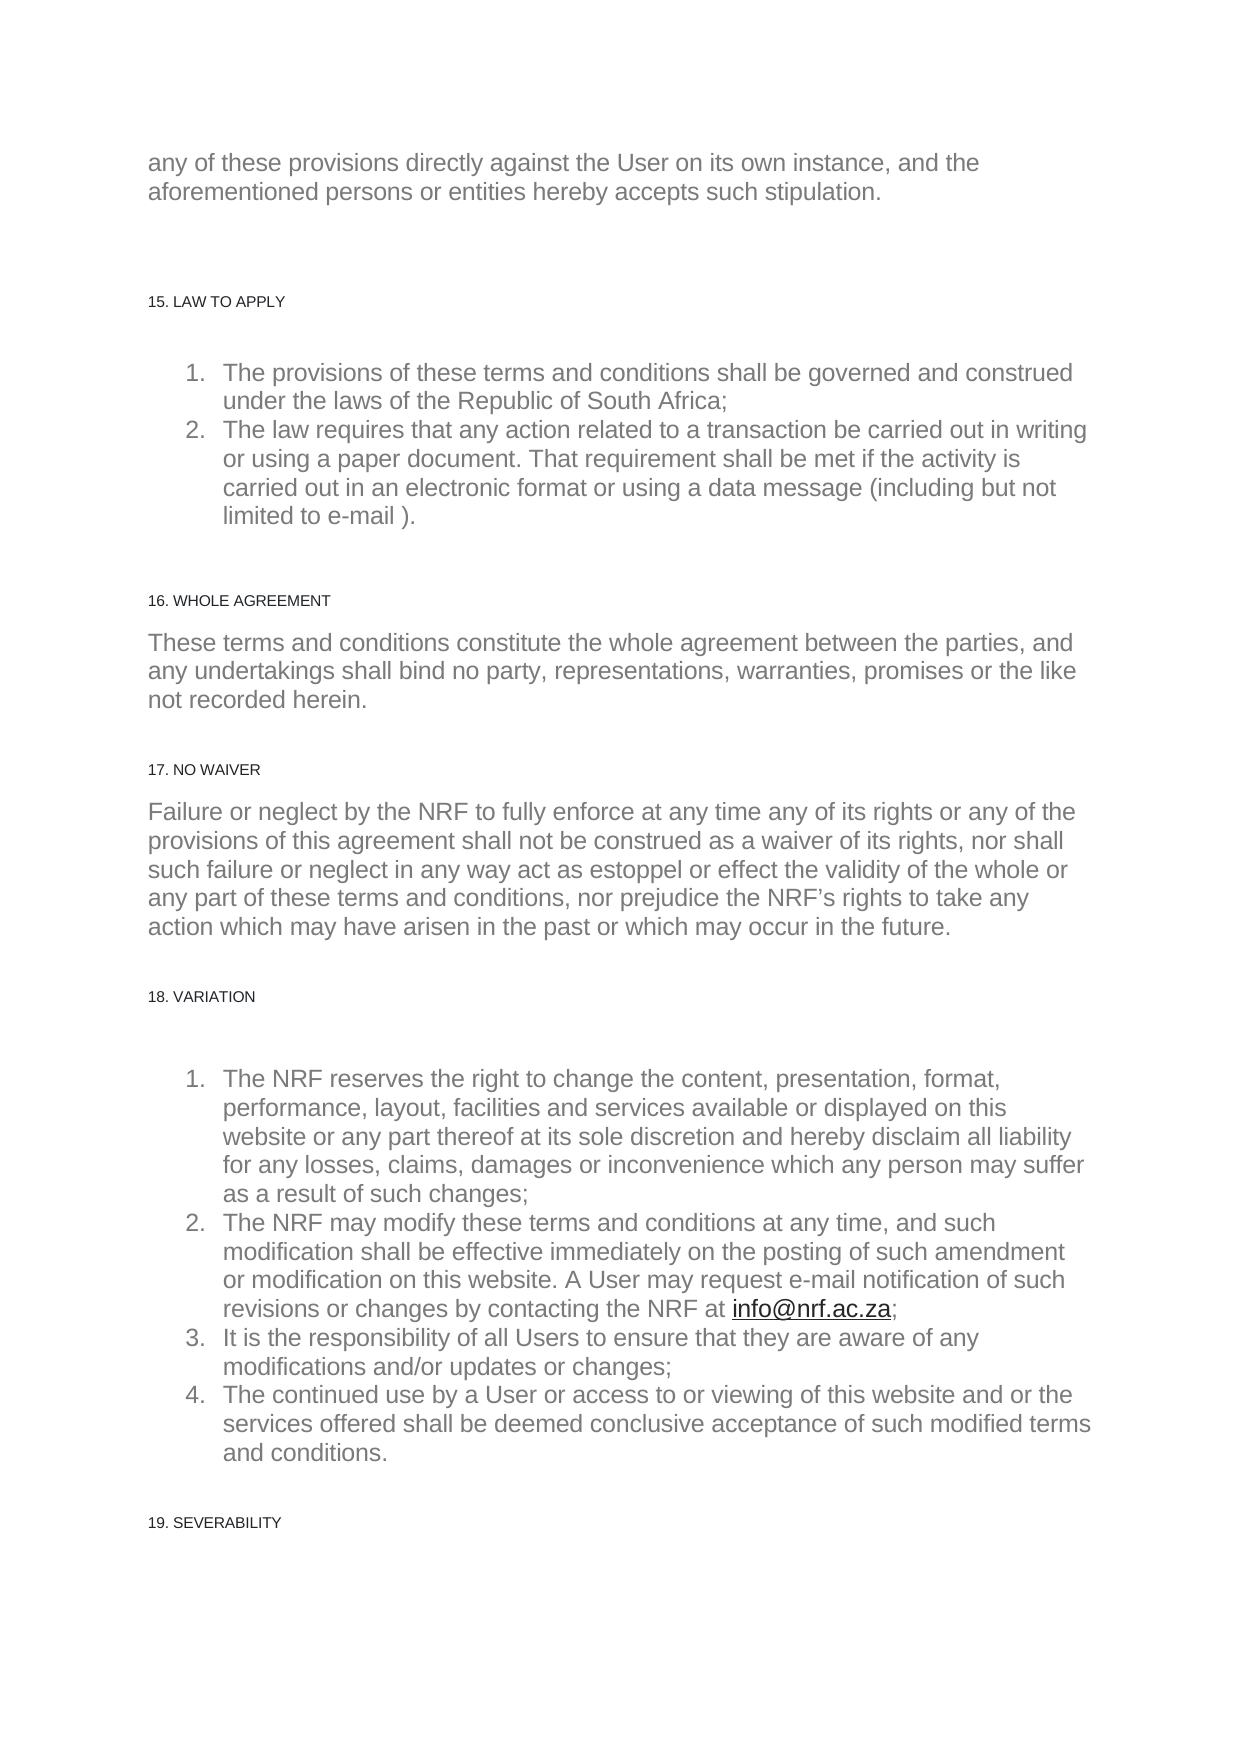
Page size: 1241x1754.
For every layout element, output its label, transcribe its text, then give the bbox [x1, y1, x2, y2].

text Failure or neglect by the NRF to fully enforce at any time any of its rights or any of the provisions of this agreement shall not be construed as a waiver of its rights, nor shall such failure or neglect in any way act as estoppel or effect the validity of the whole or any part of these terms and conditions, nor prejudice the NRF’s rights to take any action which may have arisen in the past or which may occur in the future. [148, 797, 1092, 941]
list The provisions of these terms and conditions shall be governed and construed under the laws of the Republic of South Africa; [185, 357, 1092, 415]
subtitle 16. WHOLE AGREEMENT [148, 592, 1092, 609]
list It is the responsibility of all Users to ensure that they are aware of any modifications and/or updates or changes; [185, 1323, 1092, 1380]
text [148, 148, 1092, 205]
list The NRF may modify these terms and conditions at any time, and such modification shall be effective immediately on the posting of such amendment or modification on this website. A User may request e-mail notification of such revisions or changes by contacting the NRF at info@nrf.ac.za; [185, 1208, 1092, 1323]
list The continued use by a User or access to or viewing of this website and or the services offered shall be deemed conclusive acceptance of such modified terms and conditions. [185, 1380, 1092, 1466]
subtitle 15. LAW TO APPLY [148, 292, 1092, 310]
subtitle 19. SEVERABILITY [148, 1514, 1092, 1532]
subtitle 17. NO WAIVER [148, 761, 1092, 779]
text These terms and conditions constitute the whole agreement between the parties, and any undertakings shall bind no party, representations, warranties, promises or the like not recorded herein. [148, 628, 1092, 714]
list The law requires that any action related to a transaction be carried out in writing or using a paper document. That requirement shall be met if the activity is carried out in an electronic format or using a data message (including but not limited to e-mail ). [185, 415, 1092, 530]
list The NRF reserves the right to change the content, presentation, format, performance, layout, facilities and services available or displayed on this website or any part thereof at its sole discretion and hereby disclaim all liability for any losses, claims, damages or inconvenience which any person may suffer as a result of such changes; [185, 1064, 1092, 1208]
subtitle 18. VARIATION [148, 988, 1092, 1006]
